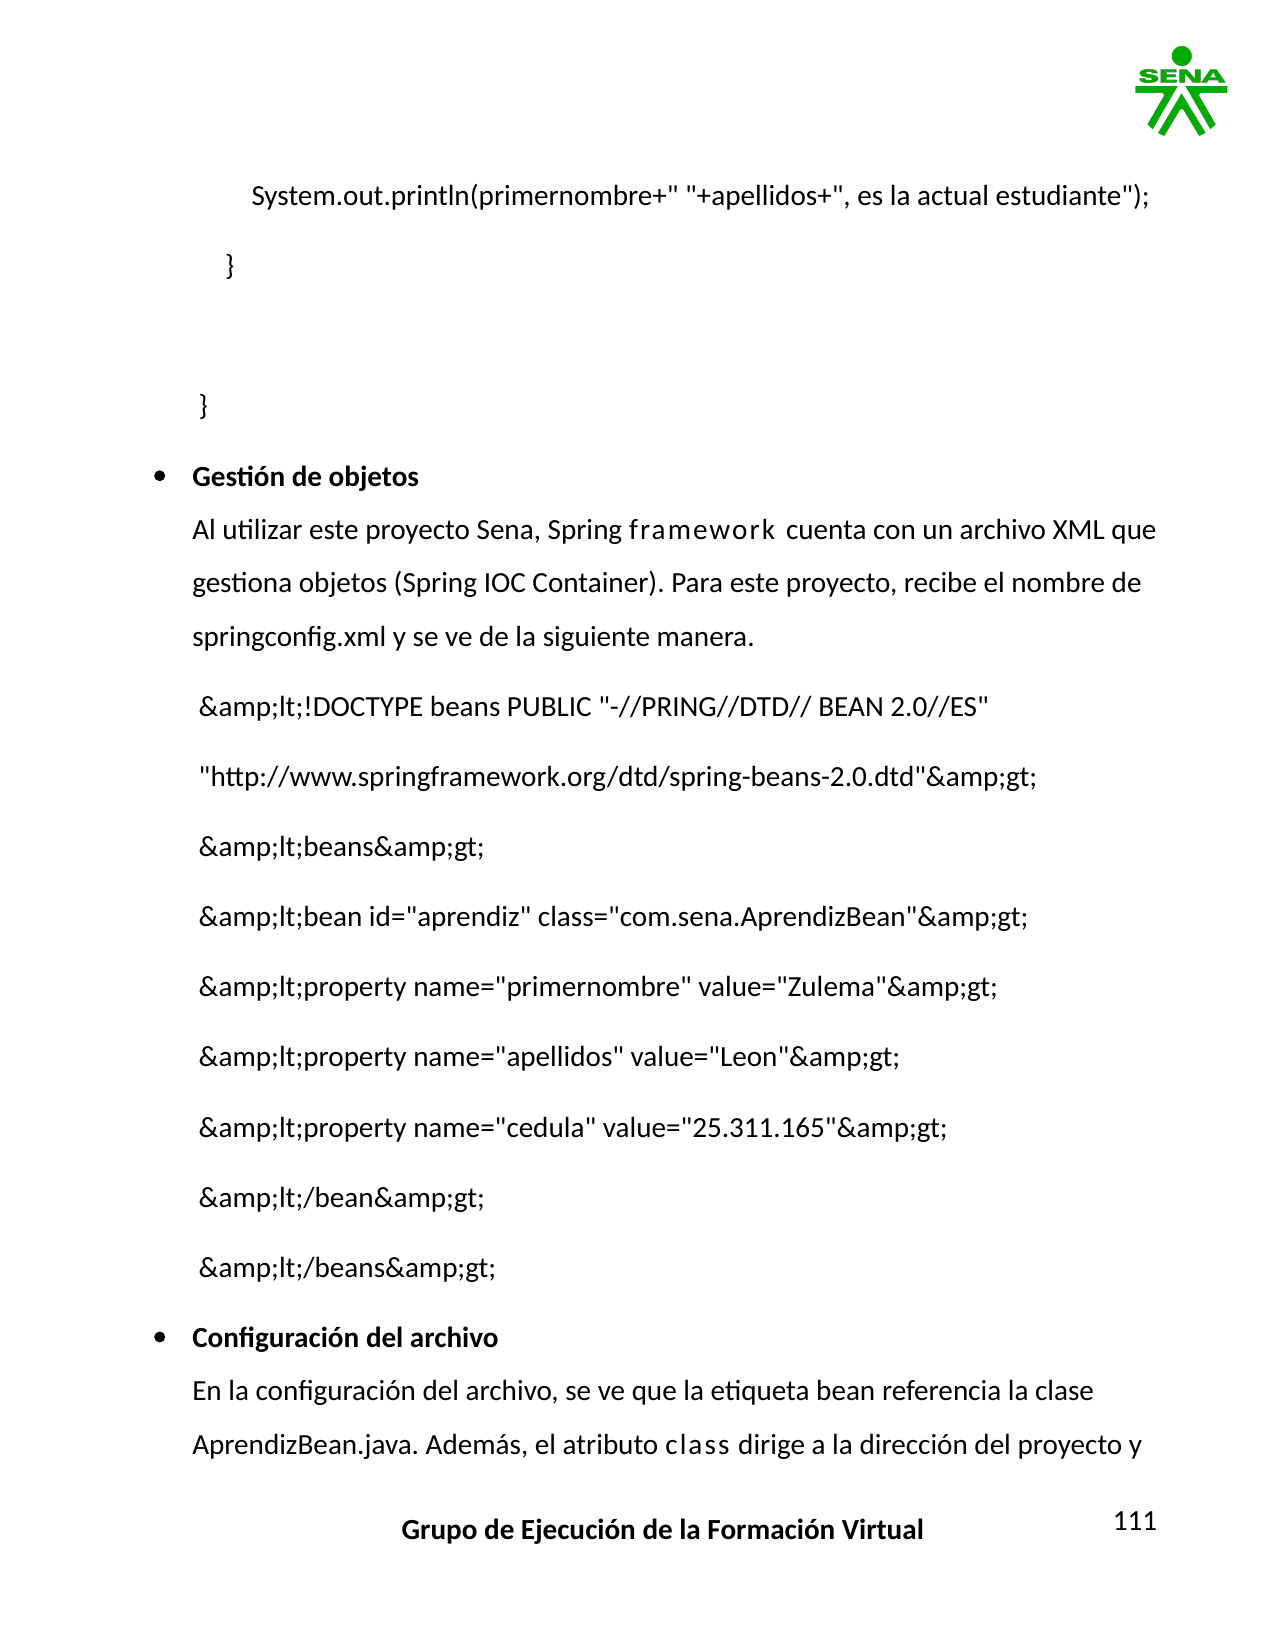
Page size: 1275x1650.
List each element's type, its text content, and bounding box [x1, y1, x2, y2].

text &amp;lt;property name="cedula" value="25.311.165"&amp;gt; [118, 1109, 1157, 1144]
text "http://www.springframework.org/dtd/spring-beans-2.0.dtd"&amp;gt; [118, 758, 1157, 794]
text } [118, 247, 1157, 283]
list Configuración del archivo [154, 1319, 1157, 1354]
text &amp;lt;/beans&amp;gt; [118, 1249, 1157, 1284]
text &amp;lt;!DOCTYPE beans PUBLIC "-//PRING//DTD// BEAN 2.0//ES" [118, 688, 1157, 724]
text &amp;lt;beans&amp;gt; [118, 828, 1157, 864]
list Gestión de objetos [154, 458, 1157, 493]
list Al utilizar este proyecto Sena, Spring framework cuenta con un archivo XML que gestiona objetos (Spring IOC Container). Para este proyecto, recibe el nombre de springconfig.xml y se ve de la siguiente manera. [192, 511, 1157, 653]
picture [1135, 46, 1228, 136]
text &amp;lt;property name="apellidos" value="Leon"&amp;gt; [118, 1038, 1157, 1074]
text &amp;lt;/bean&amp;gt; [118, 1179, 1157, 1214]
text &amp;lt;property name="primernombre" value="Zulema"&amp;gt; [118, 968, 1157, 1004]
text &amp;lt;bean id="aprendiz" class="com.sena.AprendizBean"&amp;gt; [118, 898, 1157, 934]
text } [118, 387, 1157, 423]
text System.out.println(primernombre+" "+apellidos+", es la actual estudiante"); [118, 177, 1157, 213]
